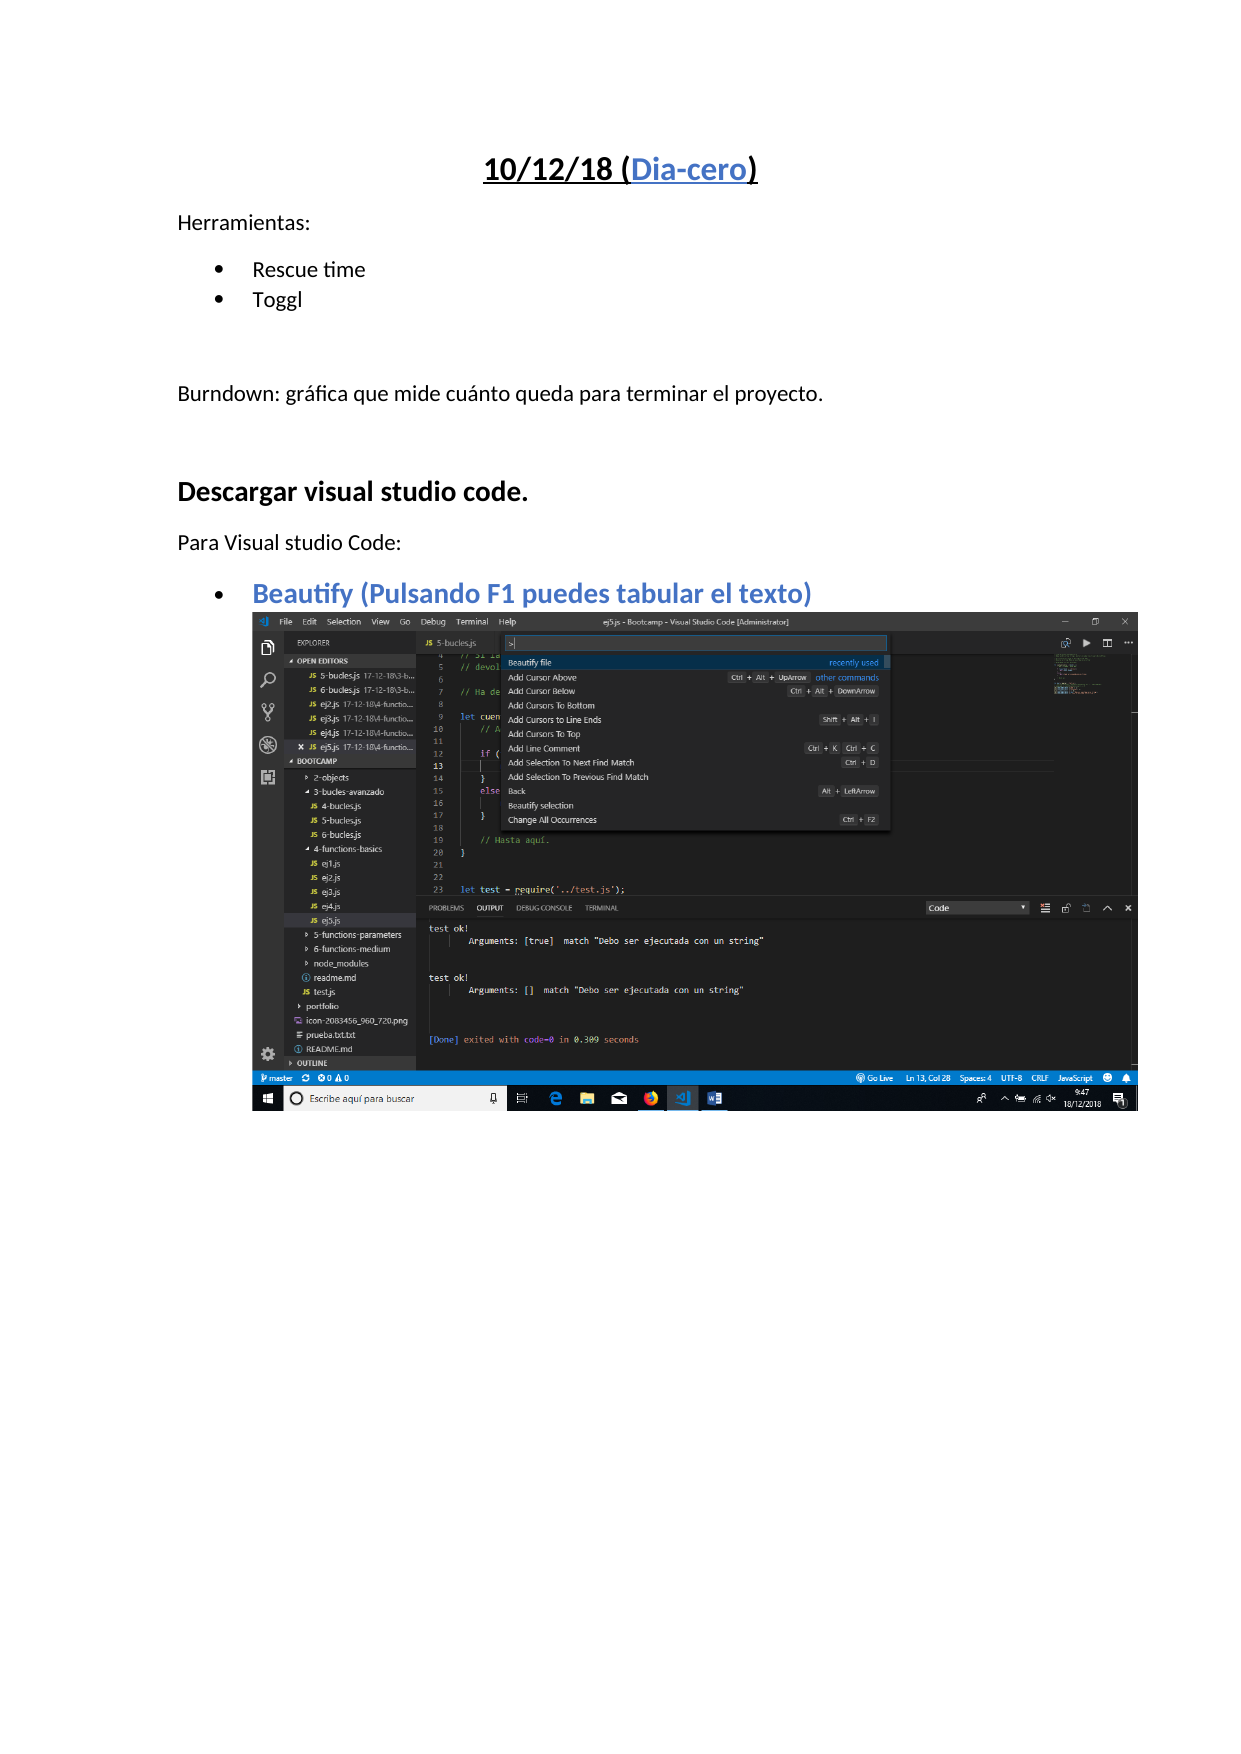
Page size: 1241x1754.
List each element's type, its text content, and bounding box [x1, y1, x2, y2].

text Descargar visual studio code. [177, 473, 1063, 508]
list Rescue time [215, 255, 1063, 283]
text Herramientas: [177, 208, 1063, 236]
list Toggl [215, 285, 1063, 313]
text Para Visual studio Code: [177, 528, 1063, 556]
text Burndown: gráfica que mide cuánto queda para terminar el proyecto. [177, 379, 1063, 407]
picture [252, 612, 1138, 1111]
text 10/12/18 (Dia-cero) [177, 148, 1063, 188]
